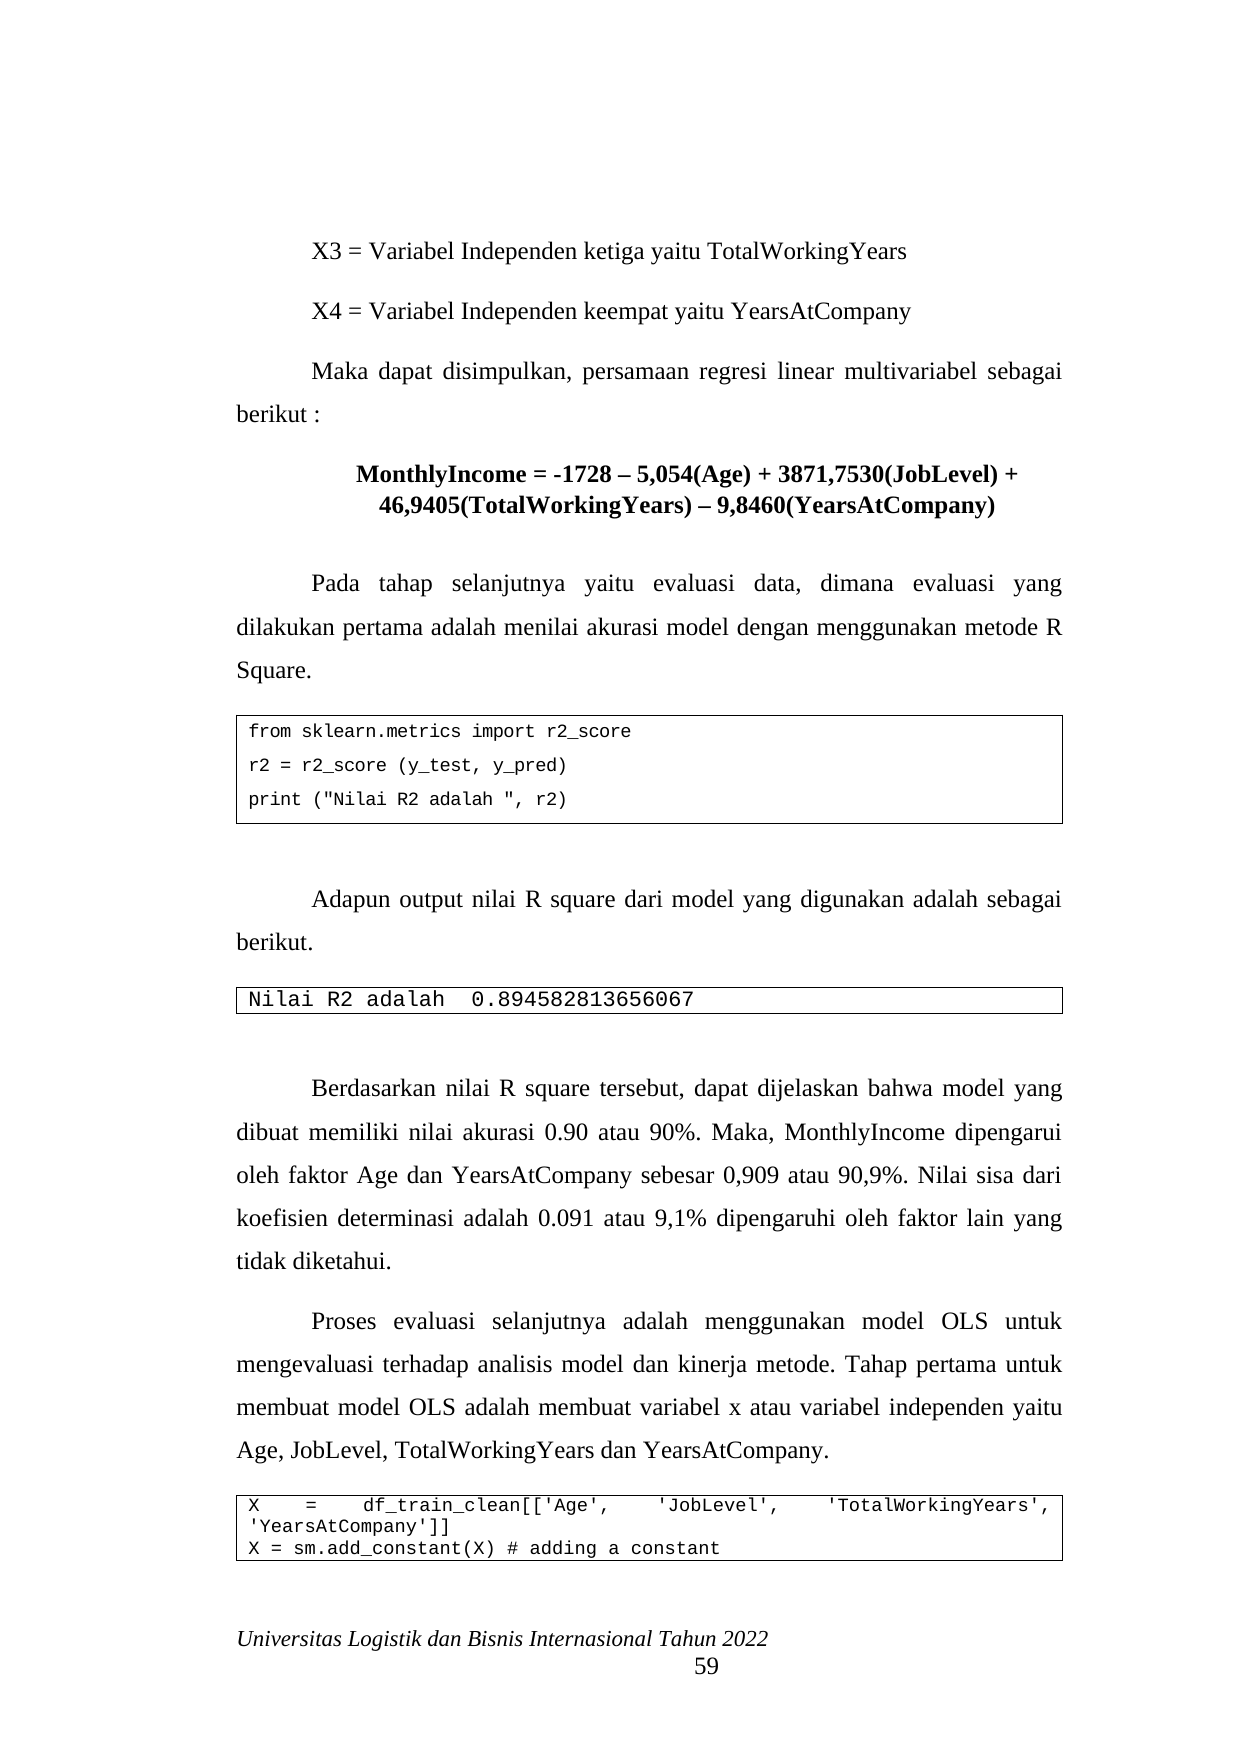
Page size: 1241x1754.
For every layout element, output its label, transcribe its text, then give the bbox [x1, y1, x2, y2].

text X3 = Variabel Independen ketiga yaitu TotalWorkingYears [236, 236, 1063, 265]
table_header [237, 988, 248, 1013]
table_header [237, 1496, 1062, 1560]
text Pada tahap selanjutnya yaitu evaluasi data, dimana evaluasi yang dilakukan pertama adalah menilai akurasi model dengan menggunakan metode R Square. [236, 568, 1063, 683]
list MonthlyIncome = -1728 – 5,054(Age) + 3871,7530(JobLevel) + 46,9405(TotalWorkingYears) – 9,8460(YearsAtCompany) [311, 459, 1063, 518]
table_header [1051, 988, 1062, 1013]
text Berdasarkan nilai R square tersebut, dapat dijelaskan bahwa model yang dibuat memiliki nilai akurasi 0.90 atau 90%. Maka, MonthlyIncome dipengarui oleh faktor Age dan YearsAtCompany sebesar 0,909 atau 90,9%. Nilai sisa dari koefisien determinasi adalah 0.091 atau 9,1% dipengaruhi oleh faktor lain yang tidak diketahui. [236, 1073, 1063, 1275]
table_header from sklearn.metrics import r2_score r2 = r2_score (y_test, y_pred) print ("Nilai R2 adalah ", r2) [237, 716, 1062, 823]
text Maka dapat disimpulkan, persamaan regresi linear multivariabel sebagai berikut : [236, 356, 1063, 428]
text Adapun output nilai R square dari model yang digunakan adalah sebagai berikut. [236, 884, 1063, 956]
text X4 = Variabel Independen keempat yaitu YearsAtCompany [236, 296, 1063, 325]
text Proses evaluasi selanjutnya adalah menggunakan model OLS untuk mengevaluasi terhadap analisis model dan kinerja metode. Tahap pertama untuk membuat model OLS adalah membuat variabel x atau variabel independen yaitu Age, JobLevel, TotalWorkingYears dan YearsAtCompany. [236, 1306, 1063, 1464]
